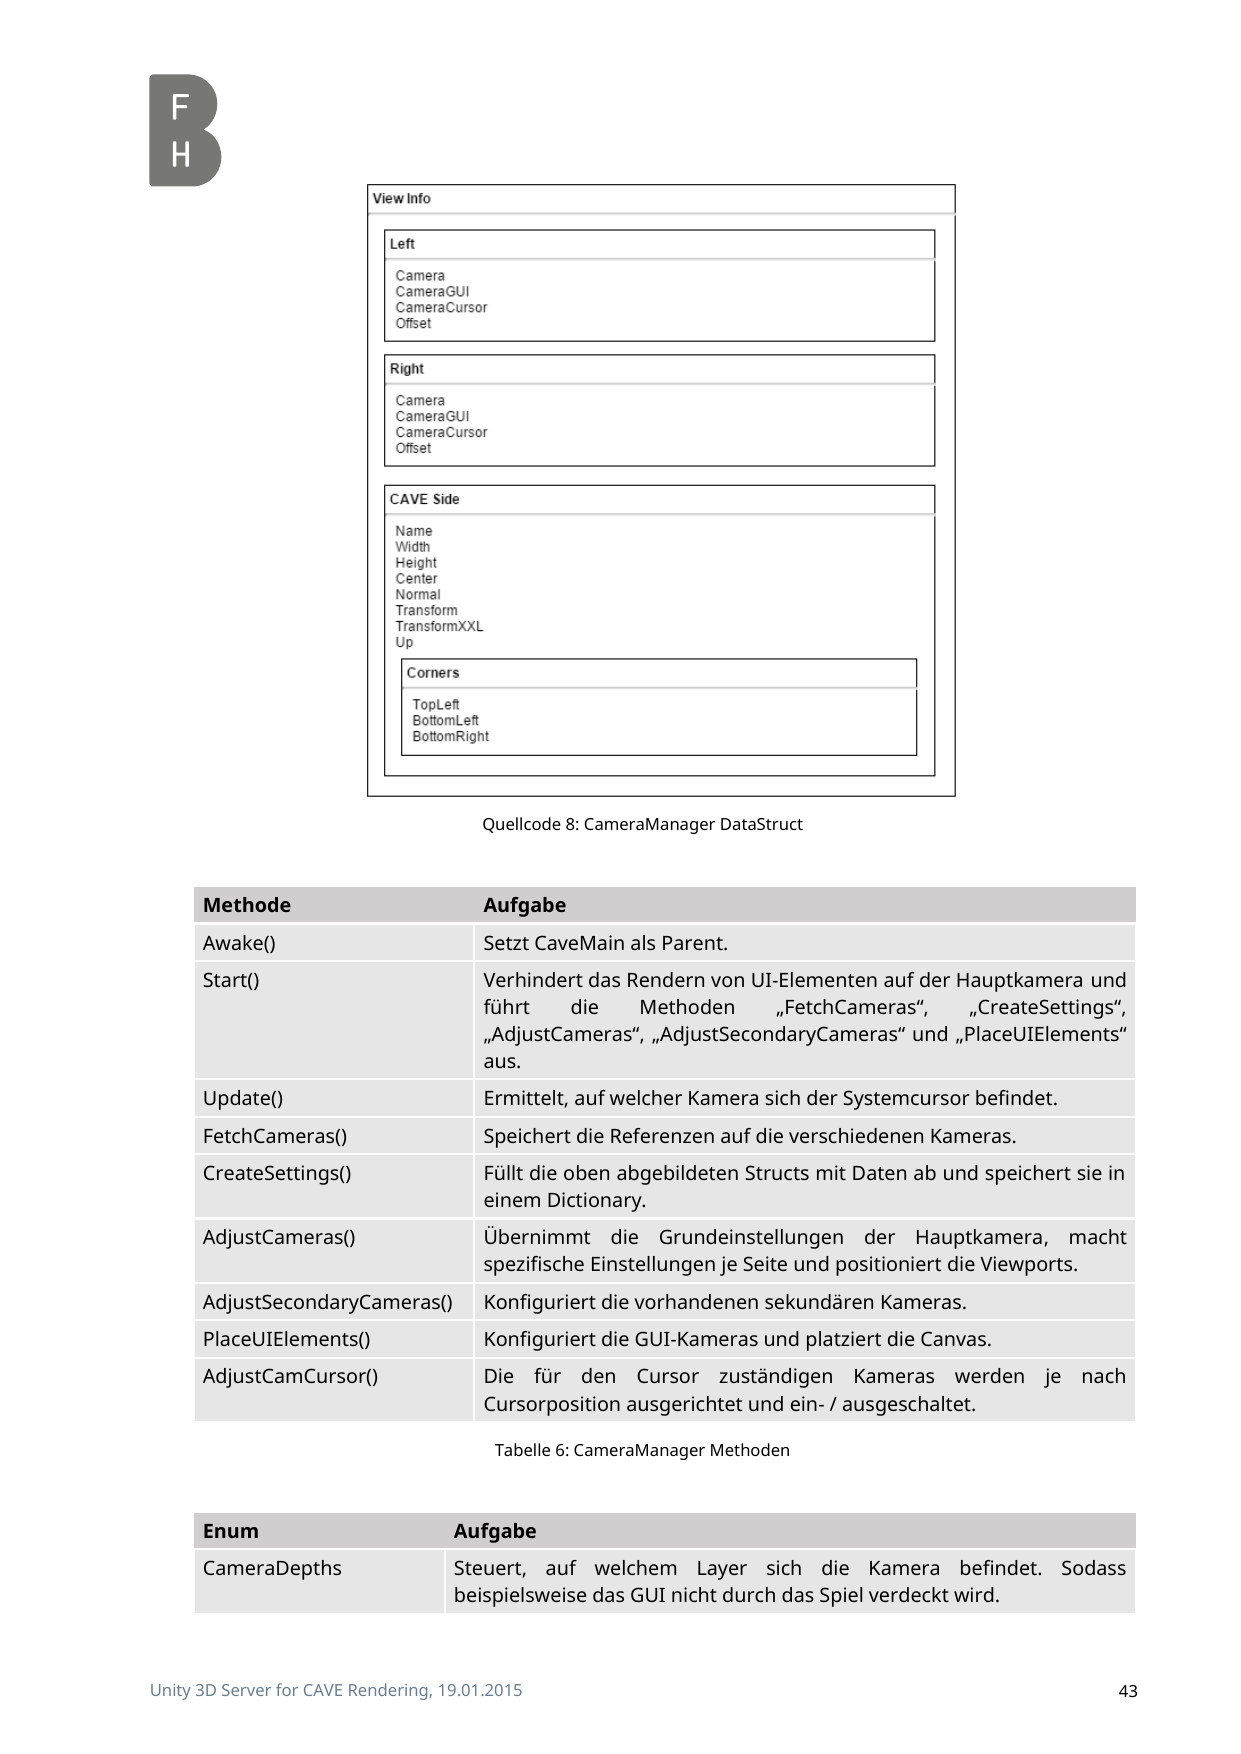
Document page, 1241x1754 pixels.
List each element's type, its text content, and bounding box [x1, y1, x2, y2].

table_cell AdjustSecondaryCameras() [195, 1284, 473, 1319]
table_header Enum [194, 1513, 445, 1548]
table_cell Update() [195, 1080, 473, 1116]
table_cell Setzt CaveMain als Parent. [475, 925, 1135, 960]
table_cell Die für den Cursor zuständigen Kameras werden je nach Cursorposition ausgerichtet und ein- / ausgeschaltet. [475, 1359, 1135, 1421]
table_header Aufgabe [445, 1513, 1136, 1548]
table_header Aufgabe [474, 887, 1136, 922]
table_cell CreateSettings() [195, 1155, 473, 1217]
table_cell Füllt die oben abgebildeten Structs mit Daten ab und speichert sie in einem Dictionary. [475, 1155, 1135, 1217]
table_cell Awake() [195, 925, 473, 960]
table_header Methode [194, 887, 474, 922]
table_cell Konfiguriert die GUI-Kameras und platziert die Canvas. [475, 1321, 1135, 1357]
table_cell Übernimmt die Grundeinstellungen der Hauptkamera, macht spezifische Einstellungen je Seite und positioniert die Viewports. [475, 1220, 1135, 1282]
table_cell CameraDepths [195, 1550, 444, 1613]
table_cell Steuert, auf welchem Layer sich die Kamera befindet. Sodass beispielsweise das GUI nicht durch das Spiel verdeckt wird. [446, 1550, 1135, 1613]
table_cell PlaceUIElements() [195, 1321, 473, 1357]
table_cell Ermittelt, auf welcher Kamera sich der Systemcursor befindet. [475, 1080, 1135, 1116]
picture [366, 183, 957, 798]
table_cell Verhindert das Rendern von UI-Elementen auf der Hauptkamera und führt die Methoden „FetchCameras“, „CreateSettings“, „AdjustCameras“, „AdjustSecondaryCameras“ und „PlaceUIElements“ aus. [475, 962, 1135, 1078]
table_cell AdjustCameras() [195, 1220, 473, 1282]
table_cell Konfiguriert die vorhandenen sekundären Kameras. [475, 1284, 1135, 1319]
table_cell Speichert die Referenzen auf die verschiedenen Kameras. [475, 1118, 1135, 1153]
table_cell FetchCameras() [195, 1118, 473, 1153]
table_cell Start() [195, 962, 473, 1078]
table_cell AdjustCamCursor() [195, 1359, 473, 1421]
